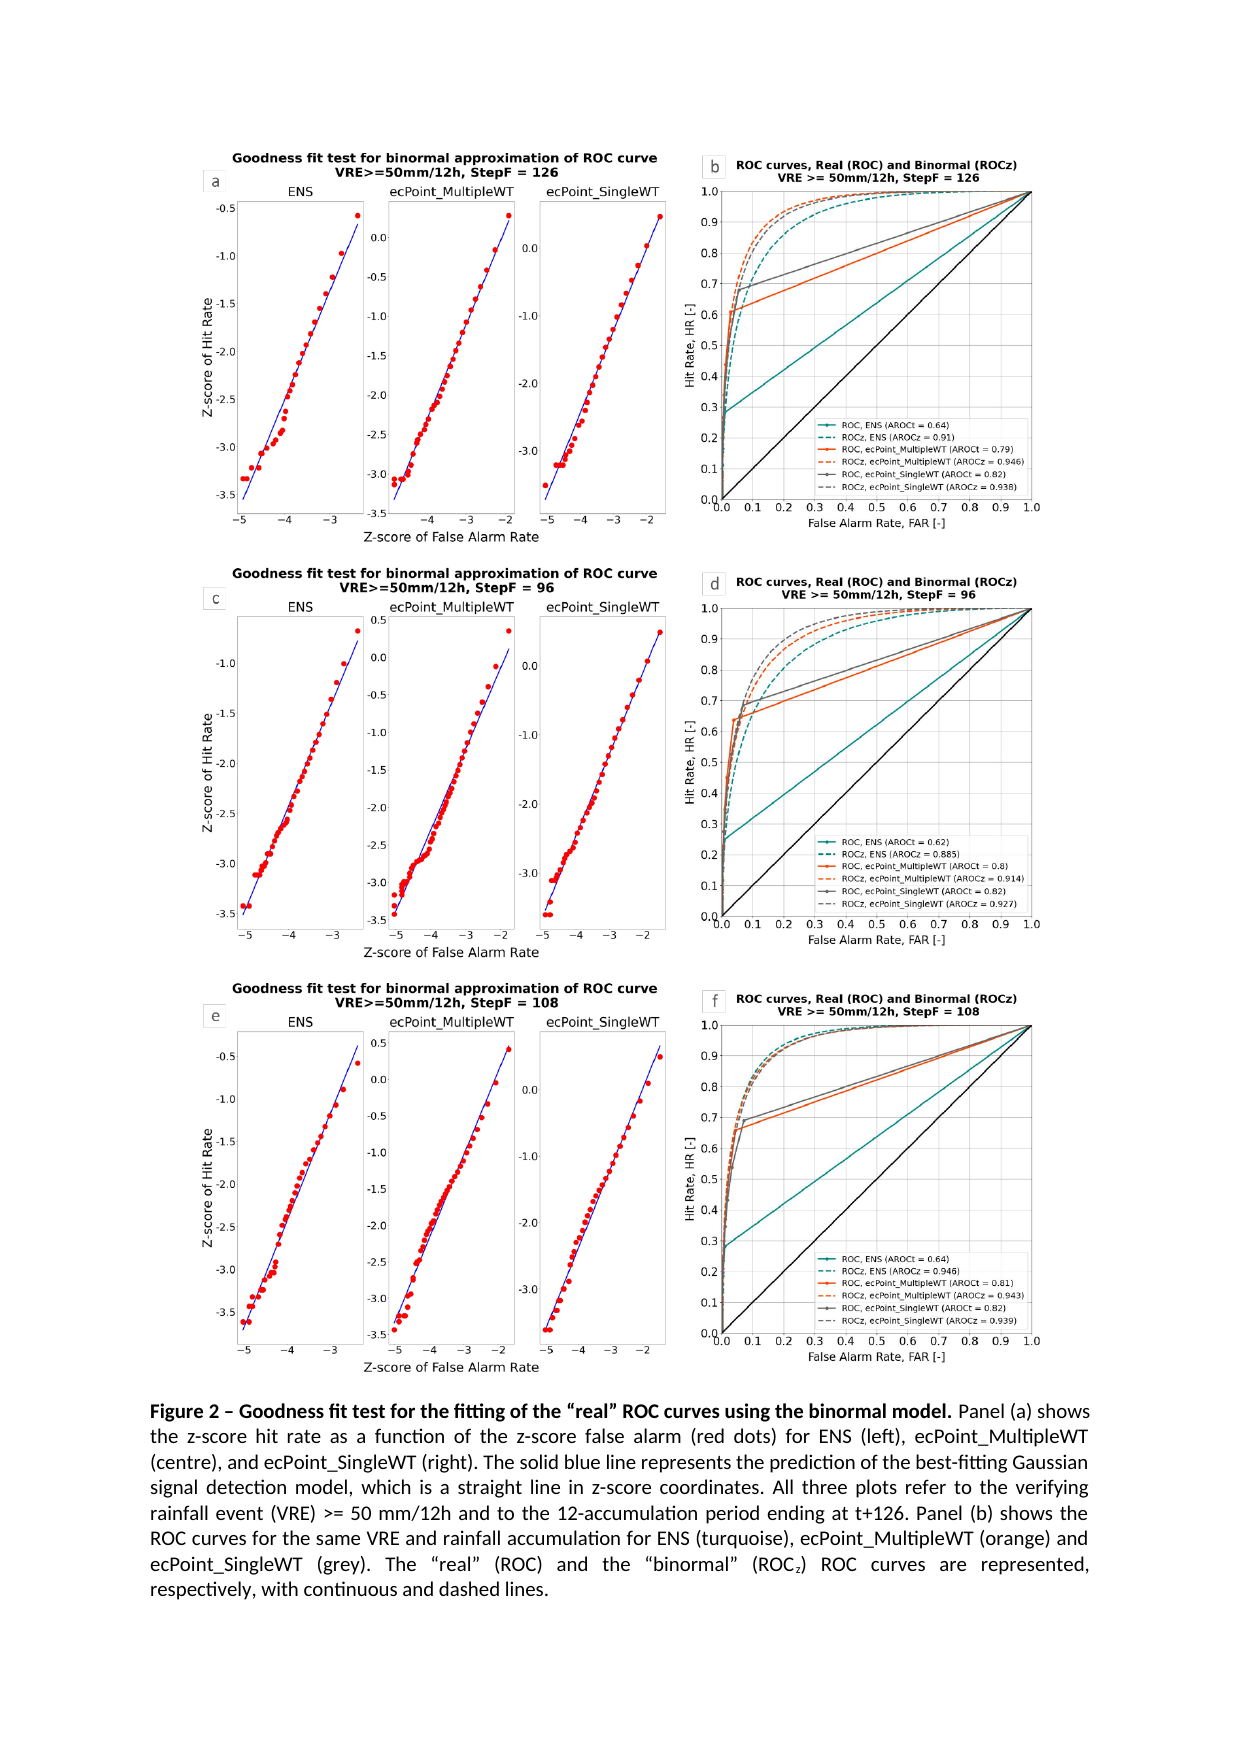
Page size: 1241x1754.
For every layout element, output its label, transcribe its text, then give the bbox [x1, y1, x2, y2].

picture [196, 150, 1044, 1374]
text Figure 2 – Goodness fit test for the fitting of the “real” ROC curves using the binormal model. Panel (a) shows the z-score hit rate as a function of the z-score false alarm (red dots) for ENS (left), ecPoint_MultipleWT (centre), and ecPoint_SingleWT (right). The solid blue line represents the prediction of the best-fitting Gaussian signal detection model, which is a straight line in z-score coordinates. All three plots refer to the verifying rainfall event (VRE) >= 50 mm/12h and to the 12-accumulation period ending at t+126. Panel (b) shows the ROC curves for the same VRE and rainfall accumulation for ENS (turquoise), ecPoint_MultipleWT (orange) and ecPoint_SingleWT (grey). The “real” (ROC) and the “binormal” (ROCz) ROC curves are represented, respectively, with continuous and dashed lines. [150, 1398, 1090, 1602]
